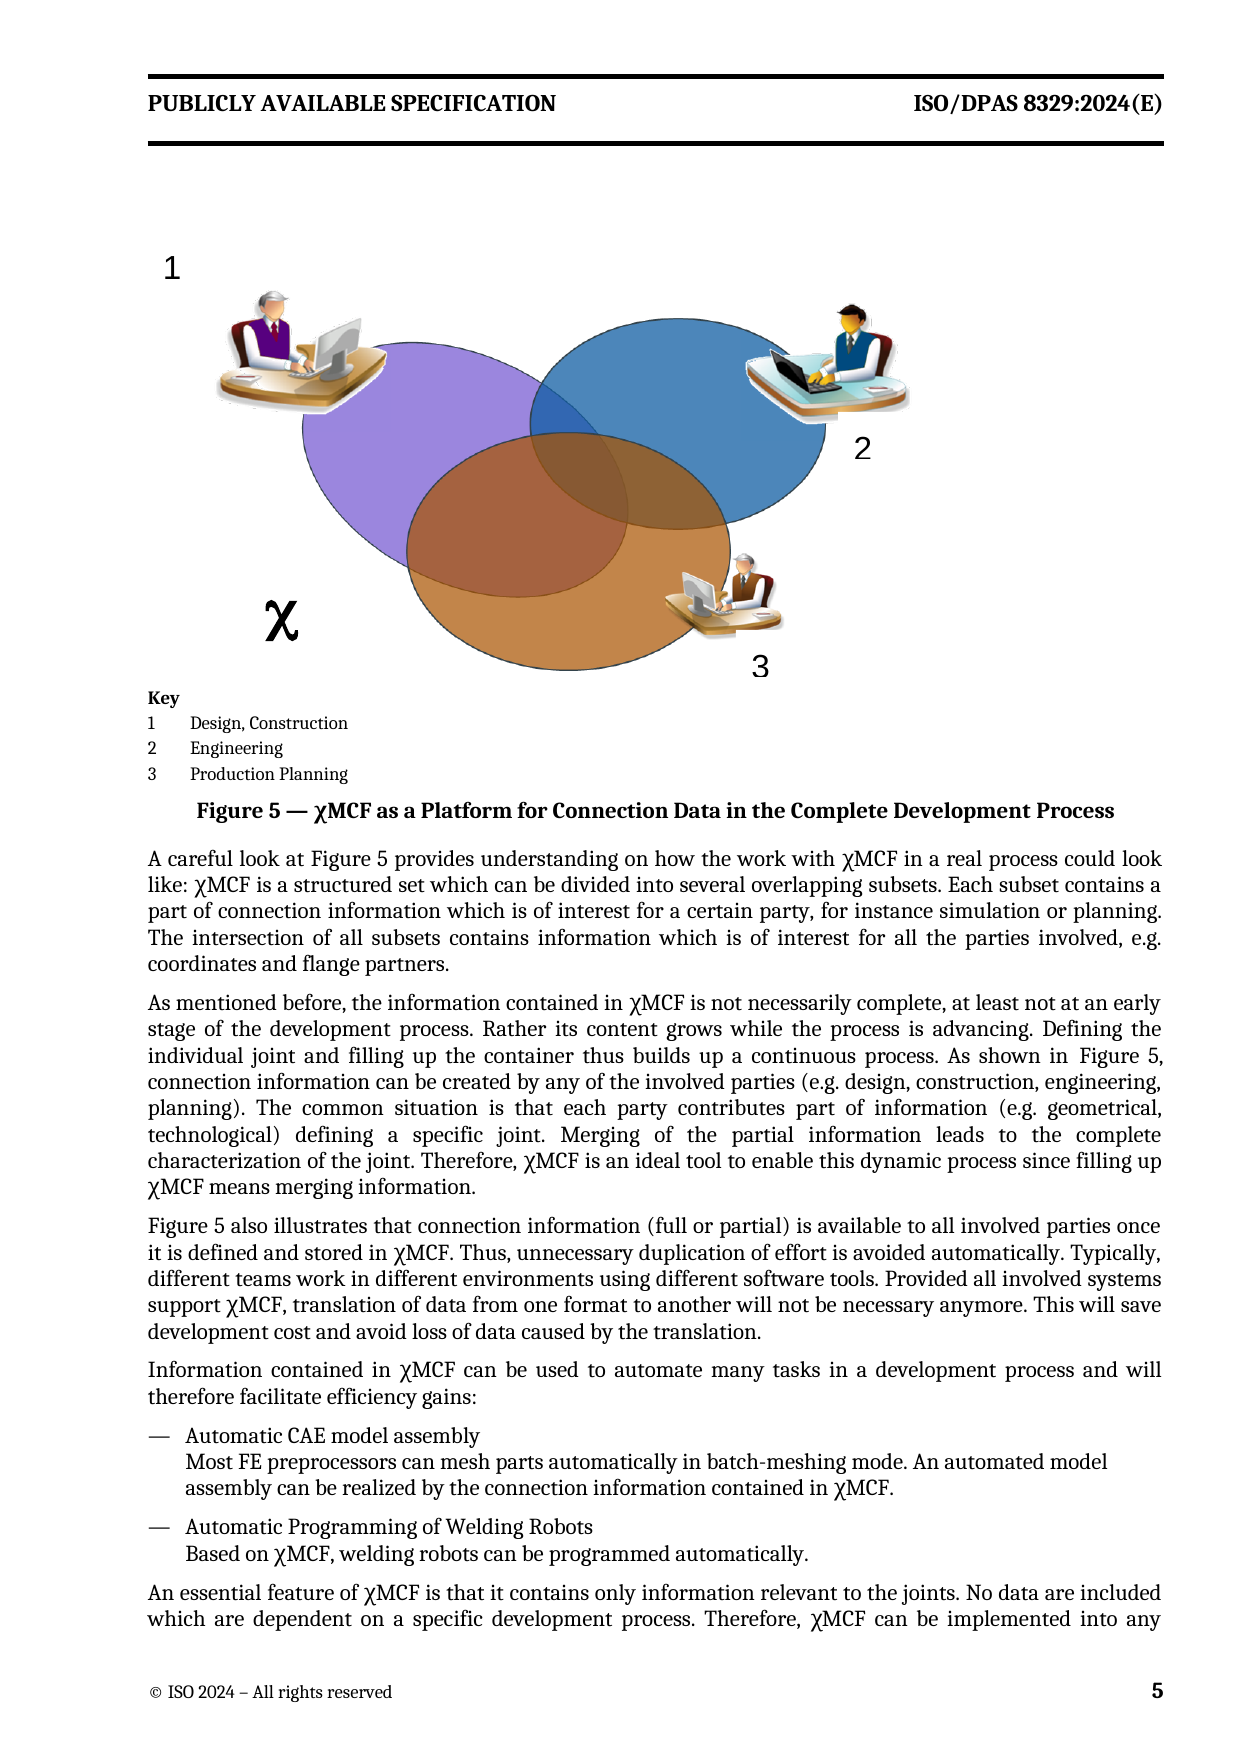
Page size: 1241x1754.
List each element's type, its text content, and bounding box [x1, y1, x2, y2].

text Information contained in χMCF can be used to automate many tasks in a development process and will therefore facilitate efficiency gains: [148, 1357, 1163, 1410]
list Automatic Programming of Welding Robots Based on χMCF, welding robots can be programmed automatically. [148, 1514, 1163, 1567]
list Automatic CAE model assembly Most FE preprocessors can mesh parts automatically in batch-meshing mode. An automated model assembly can be realized by the connection information contained in χMCF. [148, 1422, 1163, 1502]
picture [147, 248, 982, 678]
text A careful look at Figure 5 provides understanding on how the work with χMCF in a real process could look like: χMCF is a structured set which can be divided into several overlapping subsets. Each subset contains a part of connection information which is of interest for a certain party, for instance simulation or planning. The intersection of all subsets contains information which is of interest for all the parties involved, e.g. coordinates and flange partners. [148, 845, 1163, 977]
text Figure 5 — χMCF as a Platform for Connection Data in the Complete Development Process [148, 798, 1163, 824]
text Figure 5 also illustrates that connection information (full or partial) is available to all involved parties once it is defined and stored in χMCF. Thus, unnecessary duplication of effort is avoided automatically. Typically, different teams work in different environments using different software tools. Provided all involved systems support χMCF, translation of data from one format to another will not be necessary anymore. This will save development cost and avoid loss of data caused by the translation. [148, 1213, 1163, 1345]
text As mentioned before, the information contained in χMCF is not necessarily complete, at least not at an early stage of the development process. Rather its content grows while the process is advancing. Defining the individual joint and filling up the container thus builds up a continuous process. As shown in Figure 5, connection information can be created by any of the involved parties (e.g. design, construction, engineering, planning). The common situation is that each party contributes part of information (e.g. geometrical, technological) defining a specific joint. Merging of the partial information leads to the complete characterization of the joint. Therefore, χMCF is an ideal tool to enable this dynamic process since filling up χMCF means merging information. [148, 990, 1163, 1201]
